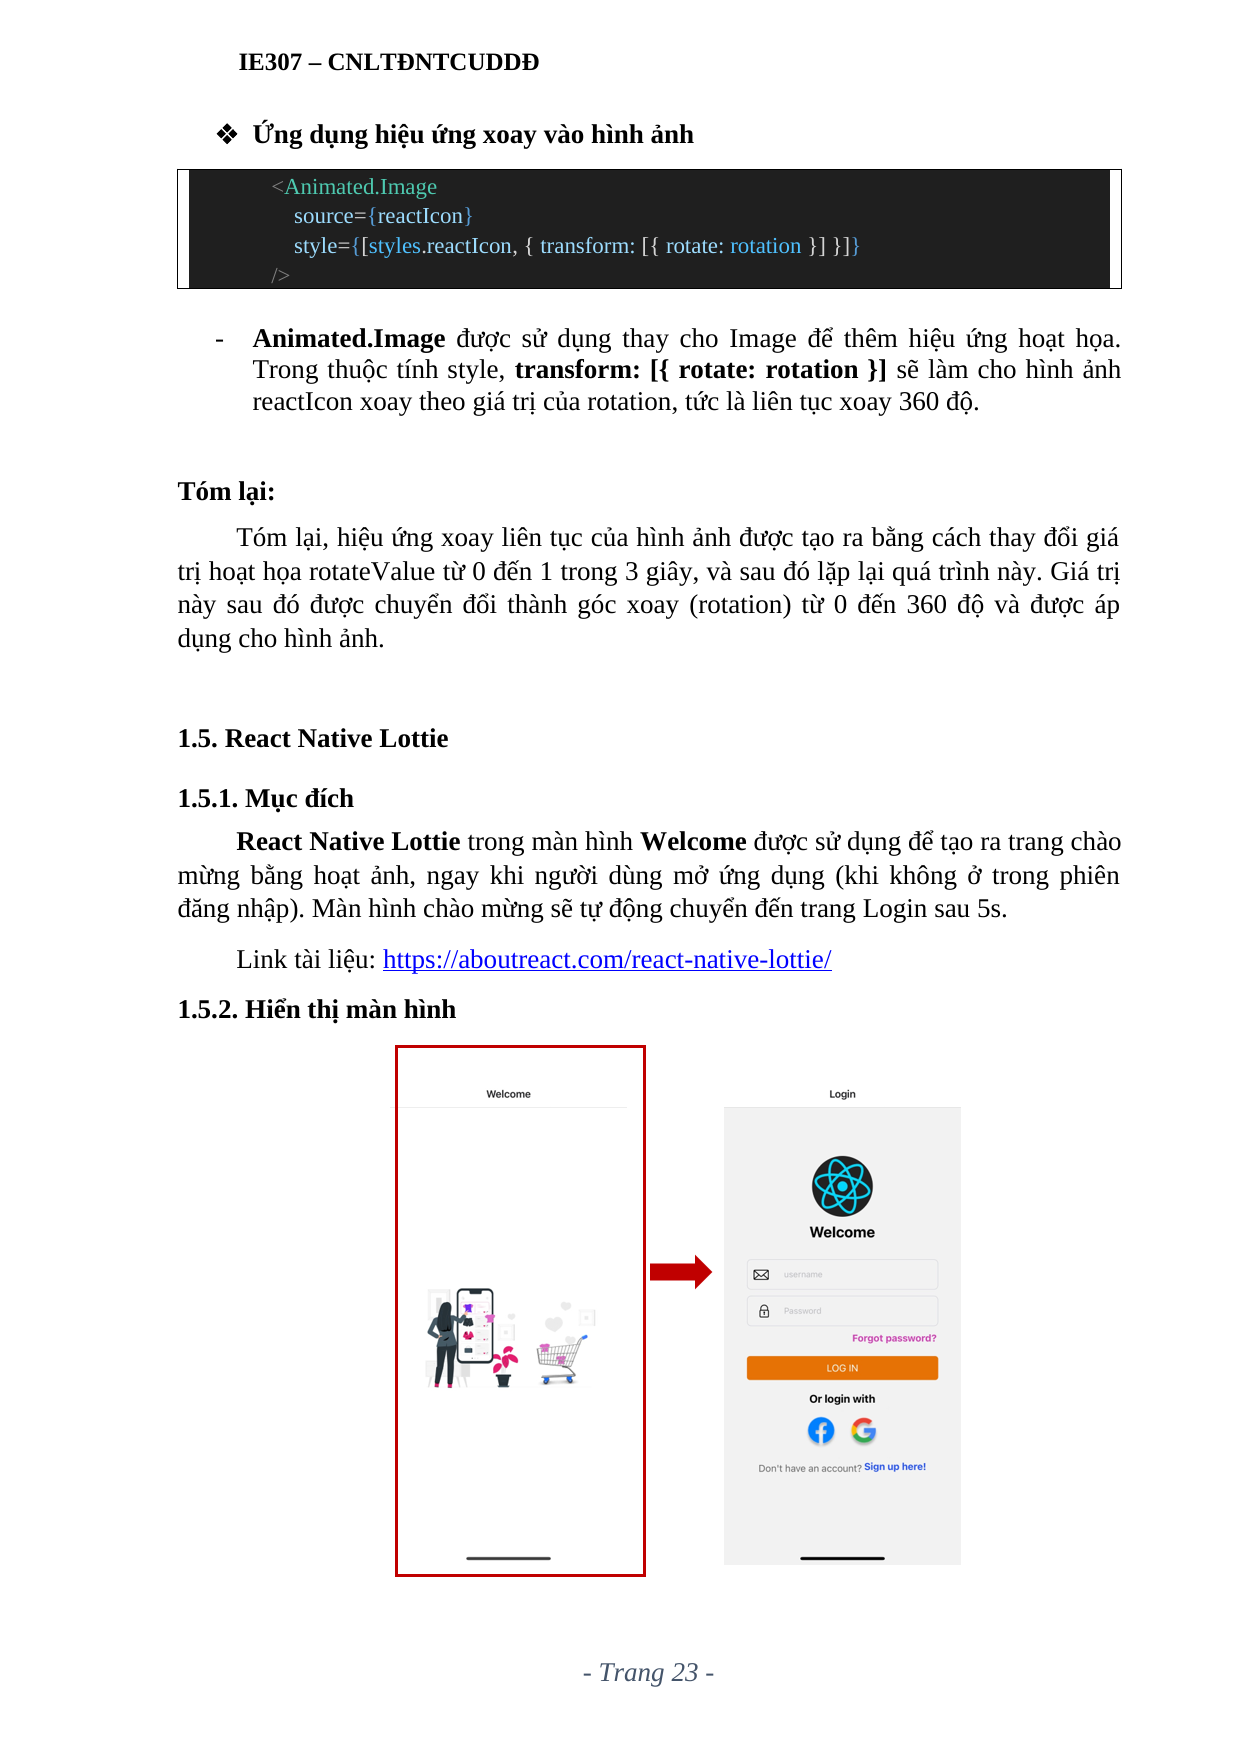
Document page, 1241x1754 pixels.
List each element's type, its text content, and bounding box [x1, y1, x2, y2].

list Ứng dụng hiệu ứng xoay vào hình ảnh [215, 118, 1122, 149]
text Tóm lại, hiệu ứng xoay liên tục của hình ảnh được tạo ra bằng cách thay đổi giá trị hoạt họa rotateValue từ 0 đến 1 trong 3 giây, và sau đó lặp lại quá trình này. Giá trị này sau đó được chuyển đổi thành góc xoay (rotation) từ 0 đến 360 độ và được áp dụng cho hình ảnh. [177, 522, 1122, 653]
picture [388, 1036, 970, 1584]
subtitle React Native Lottie [177, 723, 1122, 754]
text Tóm lại: [177, 475, 1122, 506]
subtitle Hiển thị màn hình [177, 993, 1122, 1024]
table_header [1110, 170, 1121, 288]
subtitle Mục đích [177, 782, 1122, 813]
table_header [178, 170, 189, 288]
list Animated.Image được sử dụng thay cho Image để thêm hiệu ứng hoạt họa. Trong thuộc tính style, transform: [{ rotate: rotation }] sẽ làm cho hình ảnh reactIcon xoay theo giá trị của rotation, tức là liên tục xoay 360 độ. [215, 322, 1122, 416]
text Link tài liệu: https://aboutreact.com/react-native-lottie/ [177, 943, 1122, 974]
text React Native Lottie trong màn hình Welcome được sử dụng để tạo ra trang chào mừng bằng hoạt ảnh, ngay khi người dùng mở ứng dụng (khi không ở trong phiên đăng nhập). Màn hình chào mừng sẽ tự động chuyển đến trang Login sau 5s. [177, 825, 1122, 924]
